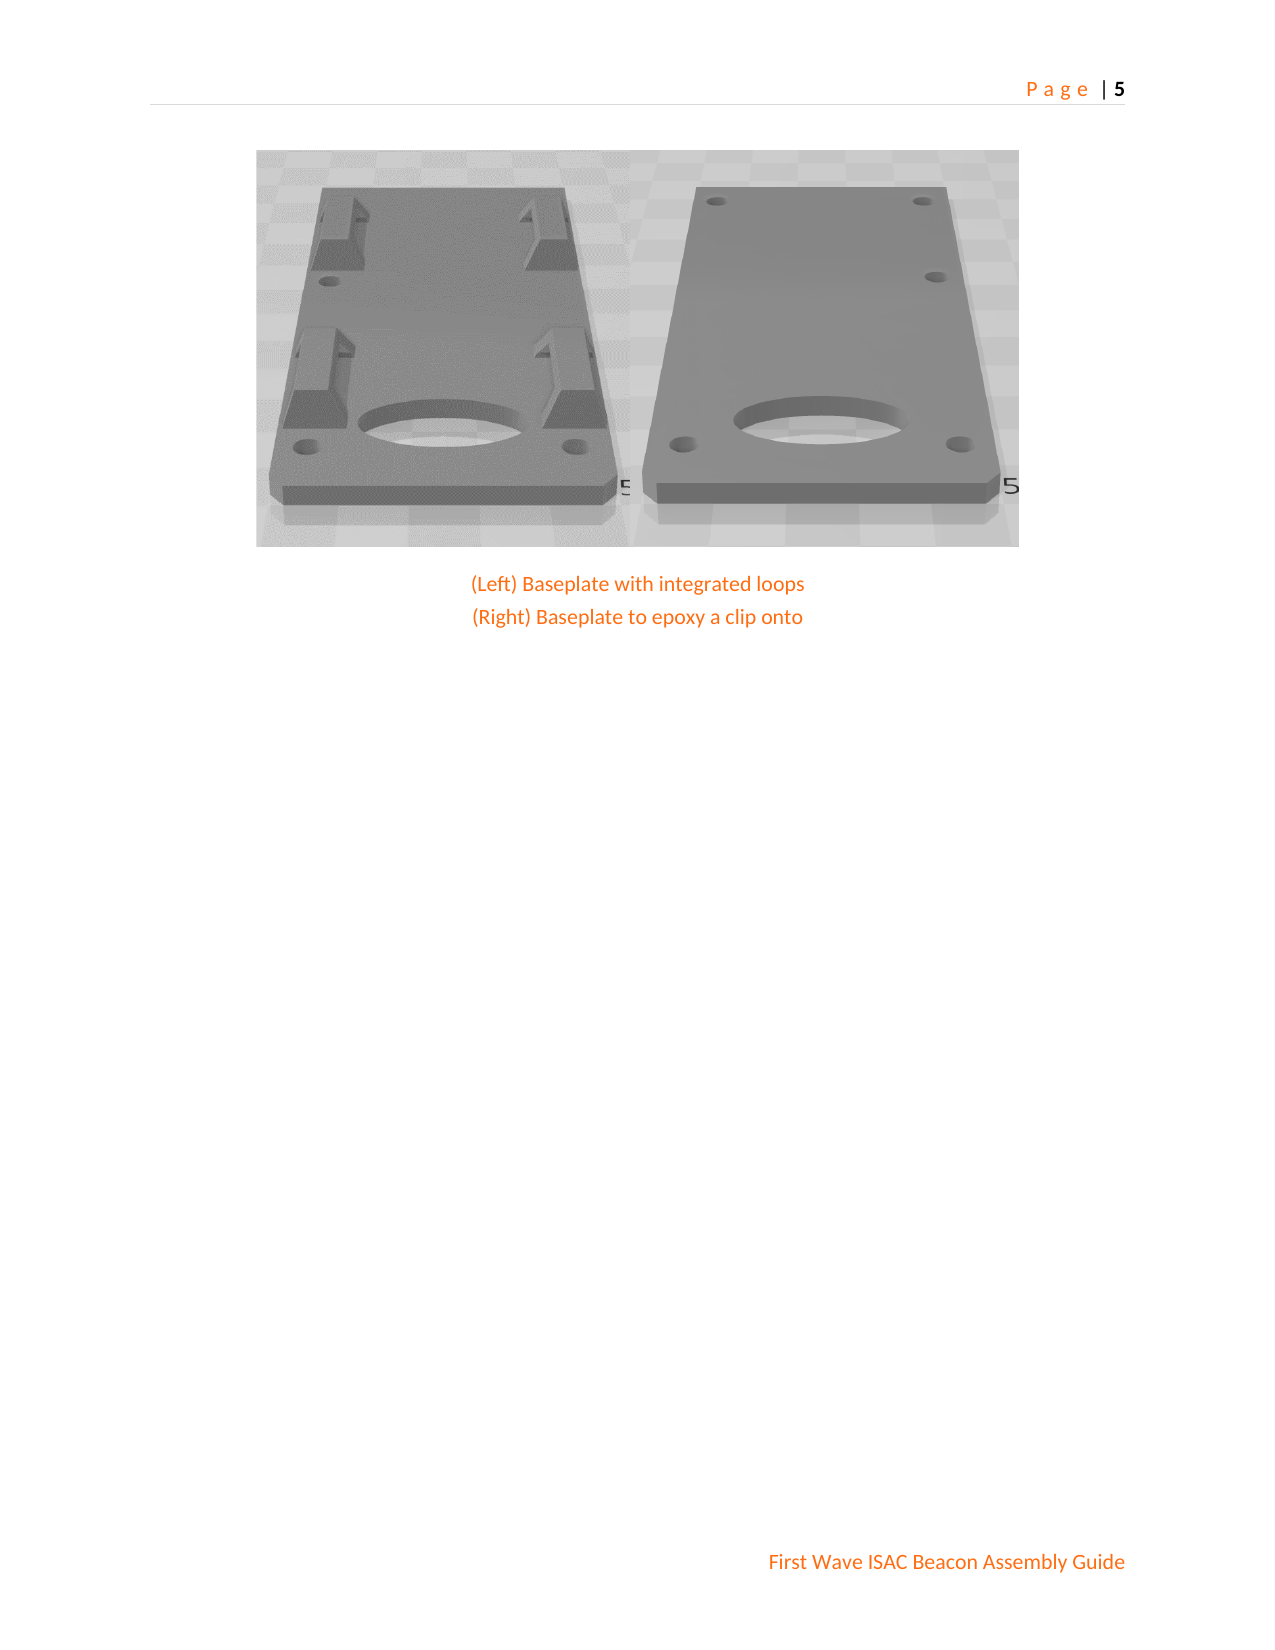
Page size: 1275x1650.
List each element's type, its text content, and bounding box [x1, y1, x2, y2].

text (Left) Baseplate with integrated loops (Right) Baseplate to epoxy a clip onto [150, 570, 1125, 630]
picture [256, 150, 1019, 547]
